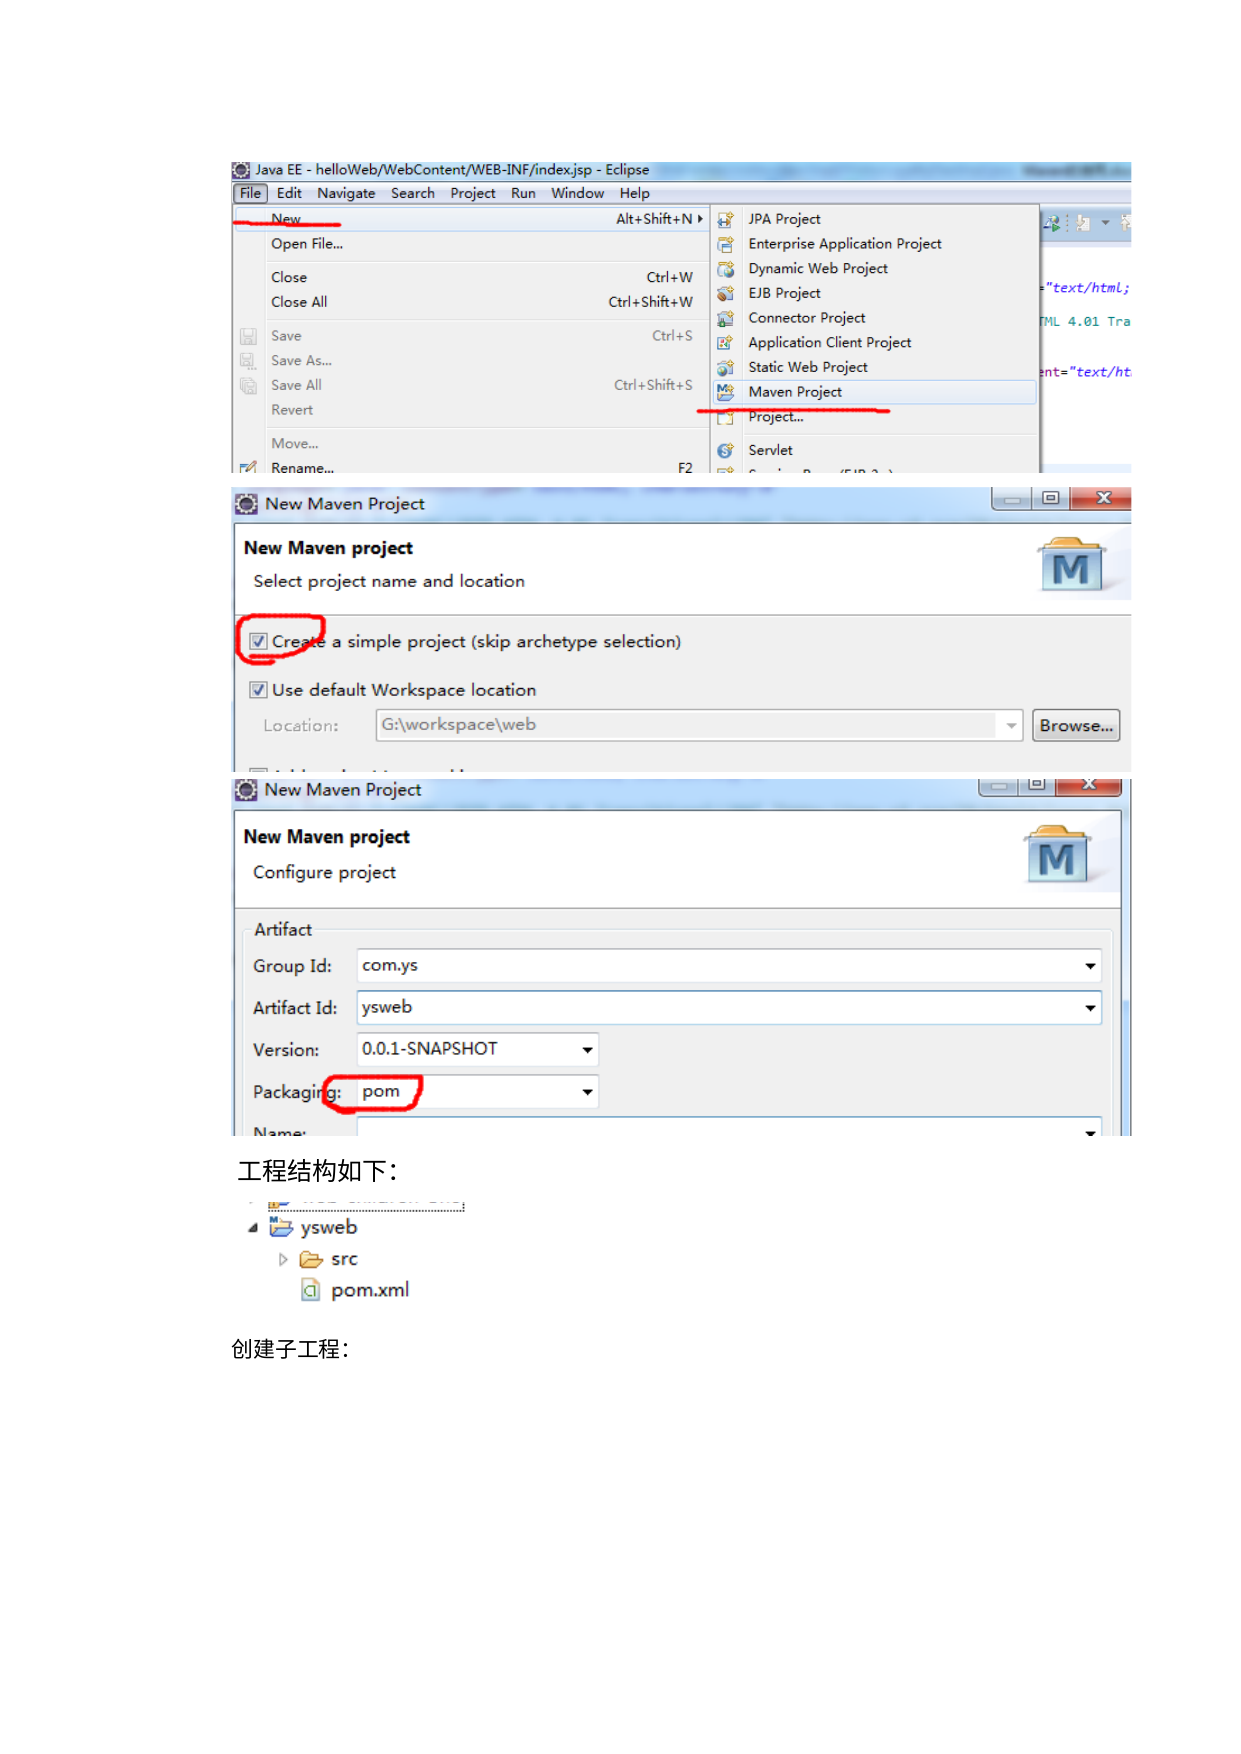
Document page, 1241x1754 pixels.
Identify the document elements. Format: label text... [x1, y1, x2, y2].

text 工程结构如下： [187, 1137, 1053, 1202]
text 创建子工程： [187, 1332, 1053, 1364]
picture [231, 1202, 485, 1328]
picture [231, 162, 1132, 473]
picture [231, 487, 1132, 772]
picture [231, 779, 1132, 1136]
